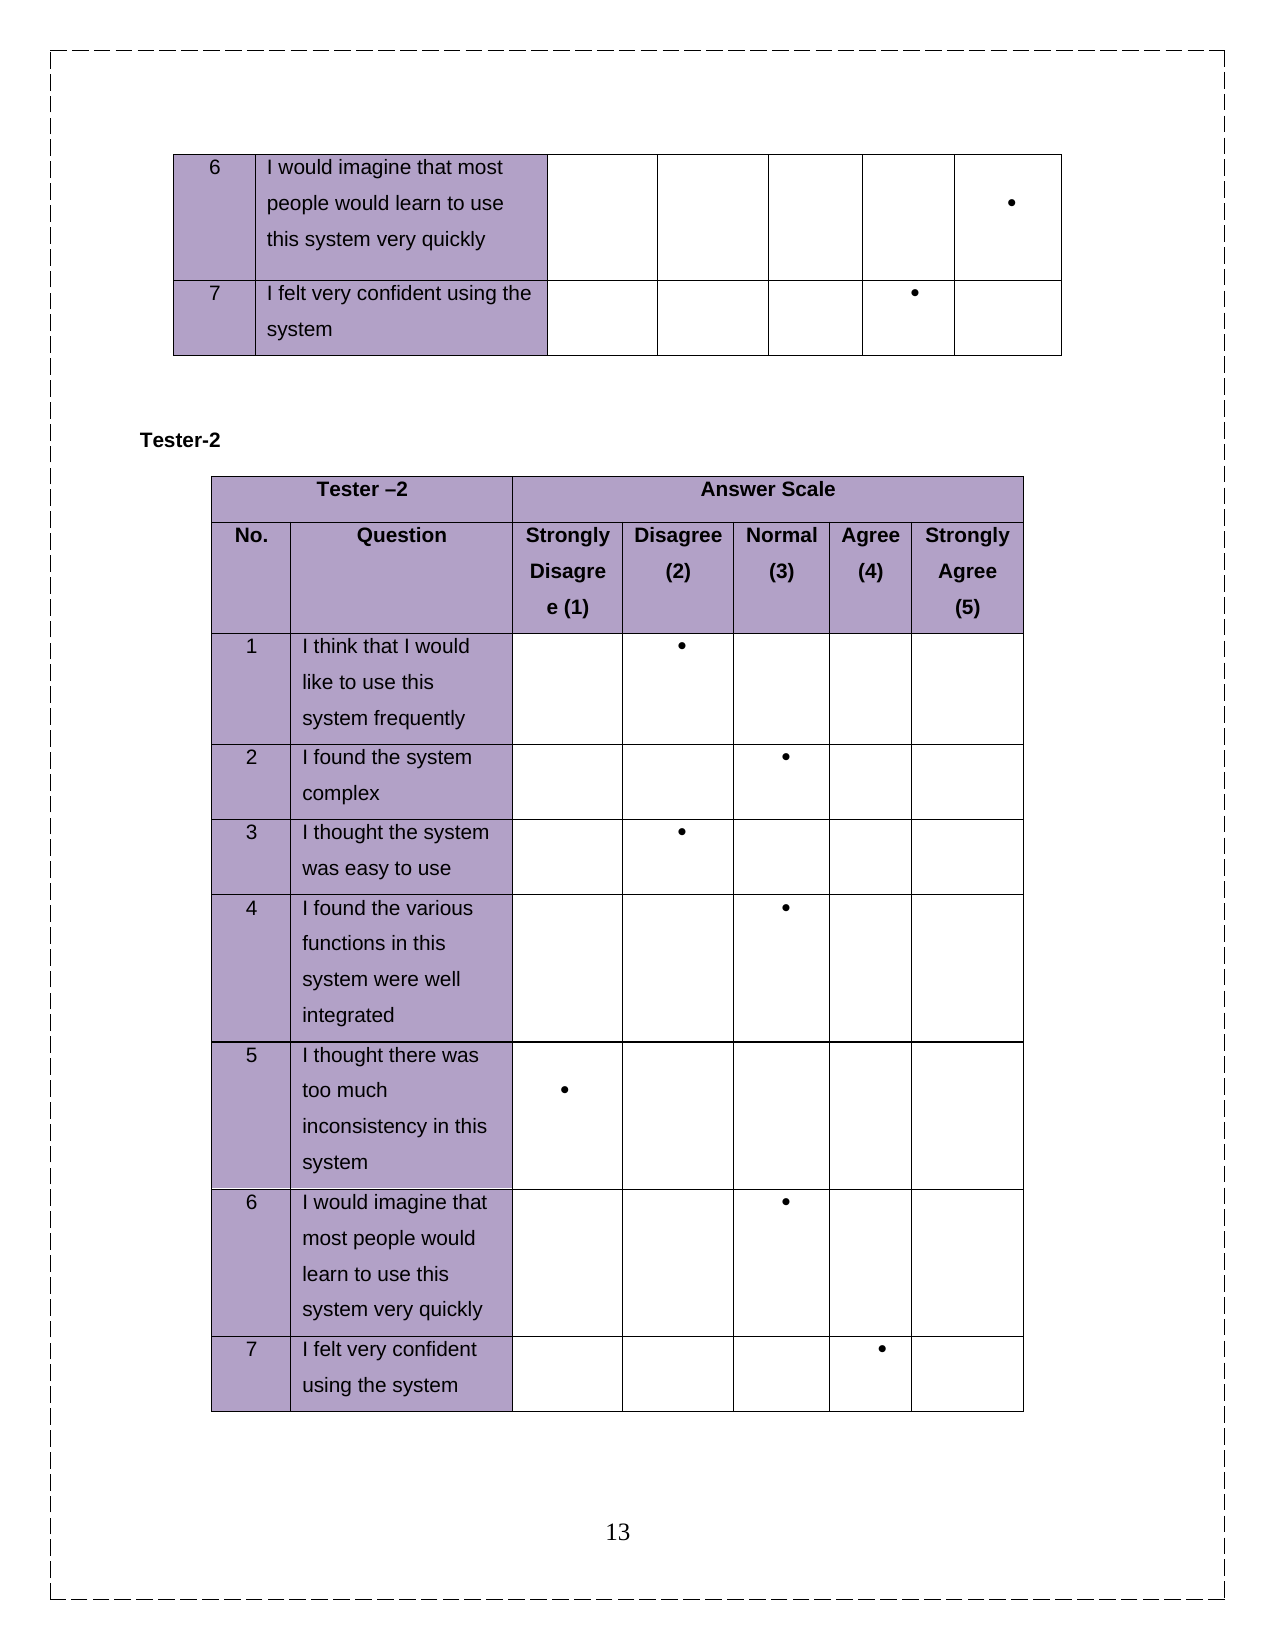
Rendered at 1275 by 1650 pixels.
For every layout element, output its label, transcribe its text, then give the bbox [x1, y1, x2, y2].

table_cell [830, 634, 911, 744]
table_cell [623, 1337, 733, 1411]
table_cell [623, 745, 733, 819]
table_cell 6 [174, 155, 255, 280]
table_cell 3 [212, 820, 290, 894]
table_cell 1 [212, 634, 290, 744]
table_cell [513, 745, 622, 819]
table_cell 2 [212, 745, 290, 819]
table_cell [623, 634, 733, 744]
table_cell [548, 155, 657, 280]
table_cell [912, 1337, 1023, 1411]
table_cell [513, 634, 622, 744]
table_cell [513, 820, 622, 894]
table_cell I felt very confident using the system [291, 1337, 512, 1411]
table_cell [734, 820, 829, 894]
table_cell I felt very confident using the system [256, 281, 547, 355]
table_cell [734, 1043, 829, 1188]
table_cell [769, 155, 862, 280]
table_cell [623, 820, 733, 894]
table_cell I thought there was too much inconsistency in this system [291, 1043, 512, 1188]
table_cell [912, 634, 1023, 744]
table_cell [623, 1043, 733, 1188]
table_cell [912, 1190, 1023, 1336]
table_cell I found the system complex [291, 745, 512, 819]
table_cell [548, 281, 657, 355]
table_cell 7 [174, 281, 255, 355]
table_cell 5 [212, 1043, 290, 1188]
table_cell 7 [212, 1337, 290, 1411]
table_cell 4 [212, 895, 290, 1041]
table_cell [830, 895, 911, 1041]
table_cell [734, 1190, 829, 1336]
table_cell [513, 1337, 622, 1411]
table_cell [830, 1190, 911, 1336]
table_cell [955, 155, 1061, 280]
table_cell [912, 1043, 1023, 1188]
table_cell No. [212, 523, 290, 633]
table_cell 6 [212, 1190, 290, 1336]
table_cell [955, 281, 1061, 355]
table_header Answer Scale [513, 477, 1023, 522]
table_cell Question [291, 523, 512, 633]
table_cell [912, 820, 1023, 894]
table_cell Agree (4) [830, 523, 911, 633]
table_cell I would imagine that most people would learn to use this system very quickly [256, 155, 547, 280]
table_cell [734, 634, 829, 744]
table_header Tester –2 [212, 477, 512, 522]
table_cell [658, 155, 768, 280]
table_cell I thought the system was easy to use [291, 820, 512, 894]
table_cell Normal (3) [734, 523, 829, 633]
table_cell [623, 895, 733, 1041]
table_cell Strongly Agree (5) [912, 523, 1023, 633]
table_cell [734, 1337, 829, 1411]
table_cell [513, 1043, 622, 1188]
table_cell [912, 895, 1023, 1041]
table_cell [513, 895, 622, 1041]
table_cell [863, 281, 954, 355]
table_cell [734, 745, 829, 819]
table_cell [830, 1043, 911, 1188]
table_cell [623, 1190, 733, 1336]
table_cell I would imagine that most people would learn to use this system very quickly [291, 1190, 512, 1336]
text Tester-2 [139, 428, 1096, 452]
table_cell Disagree (2) [623, 523, 733, 633]
table_cell [863, 155, 954, 280]
table_cell Strongly Disagree (1) [513, 523, 622, 633]
table_cell [734, 895, 829, 1041]
table_cell [658, 281, 768, 355]
table_cell [912, 745, 1023, 819]
table_cell [513, 1190, 622, 1336]
table_cell [830, 745, 911, 819]
table_cell [830, 820, 911, 894]
table_cell I think that I would like to use this system frequently [291, 634, 512, 744]
table_cell [830, 1337, 911, 1411]
table_cell [769, 281, 862, 355]
table_cell I found the various functions in this system were well integrated [291, 895, 512, 1041]
